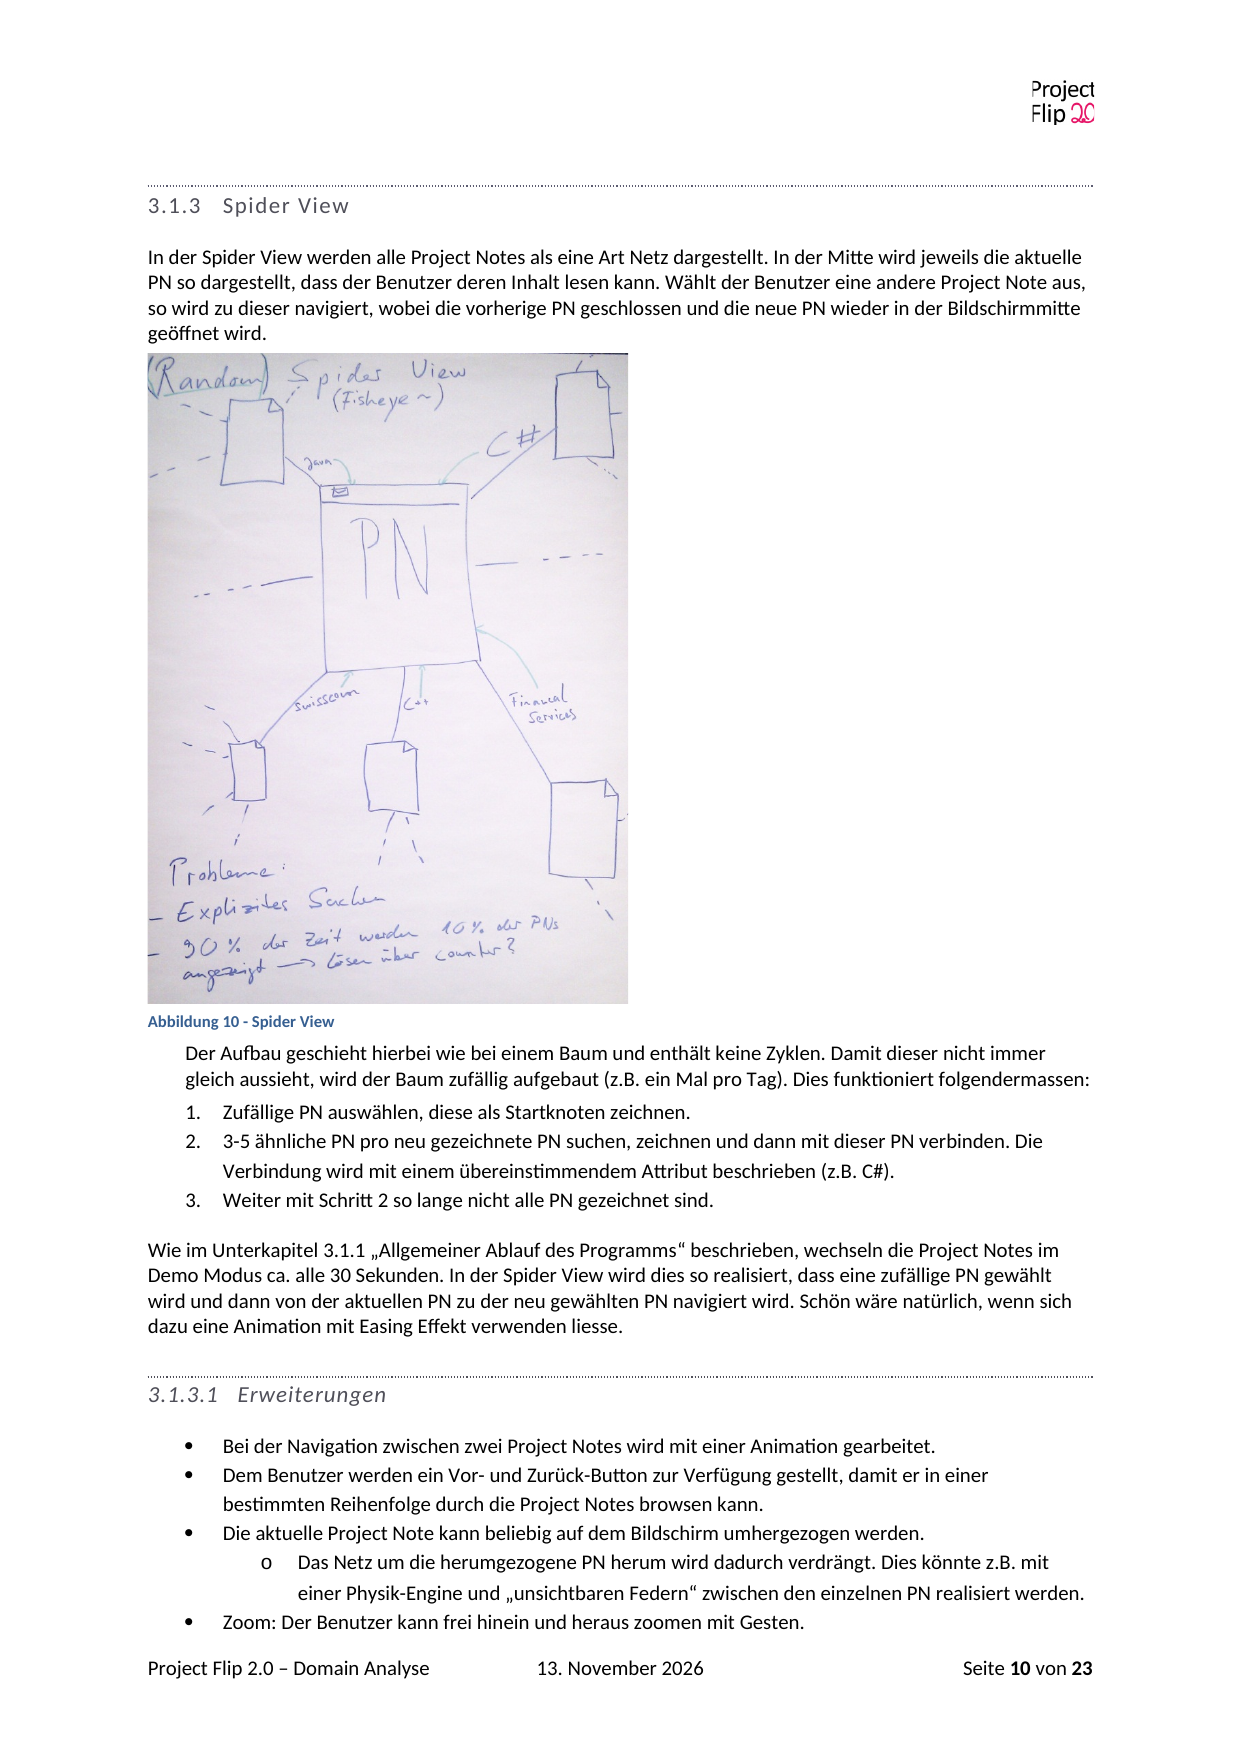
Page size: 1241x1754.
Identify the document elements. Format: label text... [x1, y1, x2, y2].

list Das Netz um die herumgezogene PN herum wird dadurch verdrängt. Dies könnte z.B. mit einer Physik-Engine und „unsichtbaren Federn“ zwischen den einzelnen PN realisiert werden. [260, 1549, 1093, 1605]
subtitle Erweiterungen [148, 1376, 1093, 1408]
list Dem Benutzer werden ein Vor- und Zurück-Button zur Verfügung gestellt, damit er in einer bestimmten Reihenfolge durch die Project Notes browsen kann. [185, 1462, 1093, 1517]
list Bei der Navigation zwischen zwei Project Notes wird mit einer Animation gearbeitet. [185, 1433, 1093, 1458]
list Zufällige PN auswählen, diese als Startknoten zeichnen. [185, 1099, 1093, 1125]
text Wie im Unterkapitel 3.1.1 „Allgemeiner Ablauf des Programms“ beschrieben, wechseln die Project Notes im Demo Modus ca. alle 30 Sekunden. In der Spider View wird dies so realisiert, dass eine zufällige PN gewählt wird und dann von der aktuellen PN zu der neu gewählten PN navigiert wird. Schön wäre natürlich, wenn sich dazu eine Animation mit Easing Effekt verwenden liesse. [148, 1237, 1093, 1339]
picture [1081, 79, 1097, 124]
list 3-5 ähnliche PN pro neu gezeichnete PN suchen, zeichnen und dann mit dieser PN verbinden. Die Verbindung wird mit einem übereinstimmendem Attribut beschrieben (z.B. C#). [185, 1129, 1093, 1183]
list Zoom: Der Benutzer kann frei hinein und heraus zoomen mit Gesten. [185, 1609, 1093, 1634]
list Weiter mit Schritt 2 so lange nicht alle PN gezeichnet sind. [185, 1187, 1093, 1212]
text Der Aufbau geschieht hierbei wie bei einem Baum und enthält keine Zyklen. Damit dieser nicht immer gleich aussieht, wird der Baum zufällig aufgebaut (z.B. ein Mal pro Tag). Dies funktioniert folgendermassen: [185, 1040, 1093, 1091]
list Die aktuelle Project Note kann beliebig auf dem Bildschirm umhergezogen werden. [185, 1520, 1093, 1546]
text In der Spider View werden alle Project Notes als eine Art Netz dargestellt. In der Mitte wird jeweils die aktuelle PN so dargestellt, dass der Benutzer deren Inhalt lesen kann. Wählt der Benutzer eine andere Project Note aus, so wird zu dieser navigiert, wobei die vorherige PN geschlossen und die neue PN wieder in der Bildschirmmitte geöffnet wird. [148, 244, 1093, 346]
picture [147, 353, 629, 1004]
subtitle Spider View [148, 185, 1093, 219]
